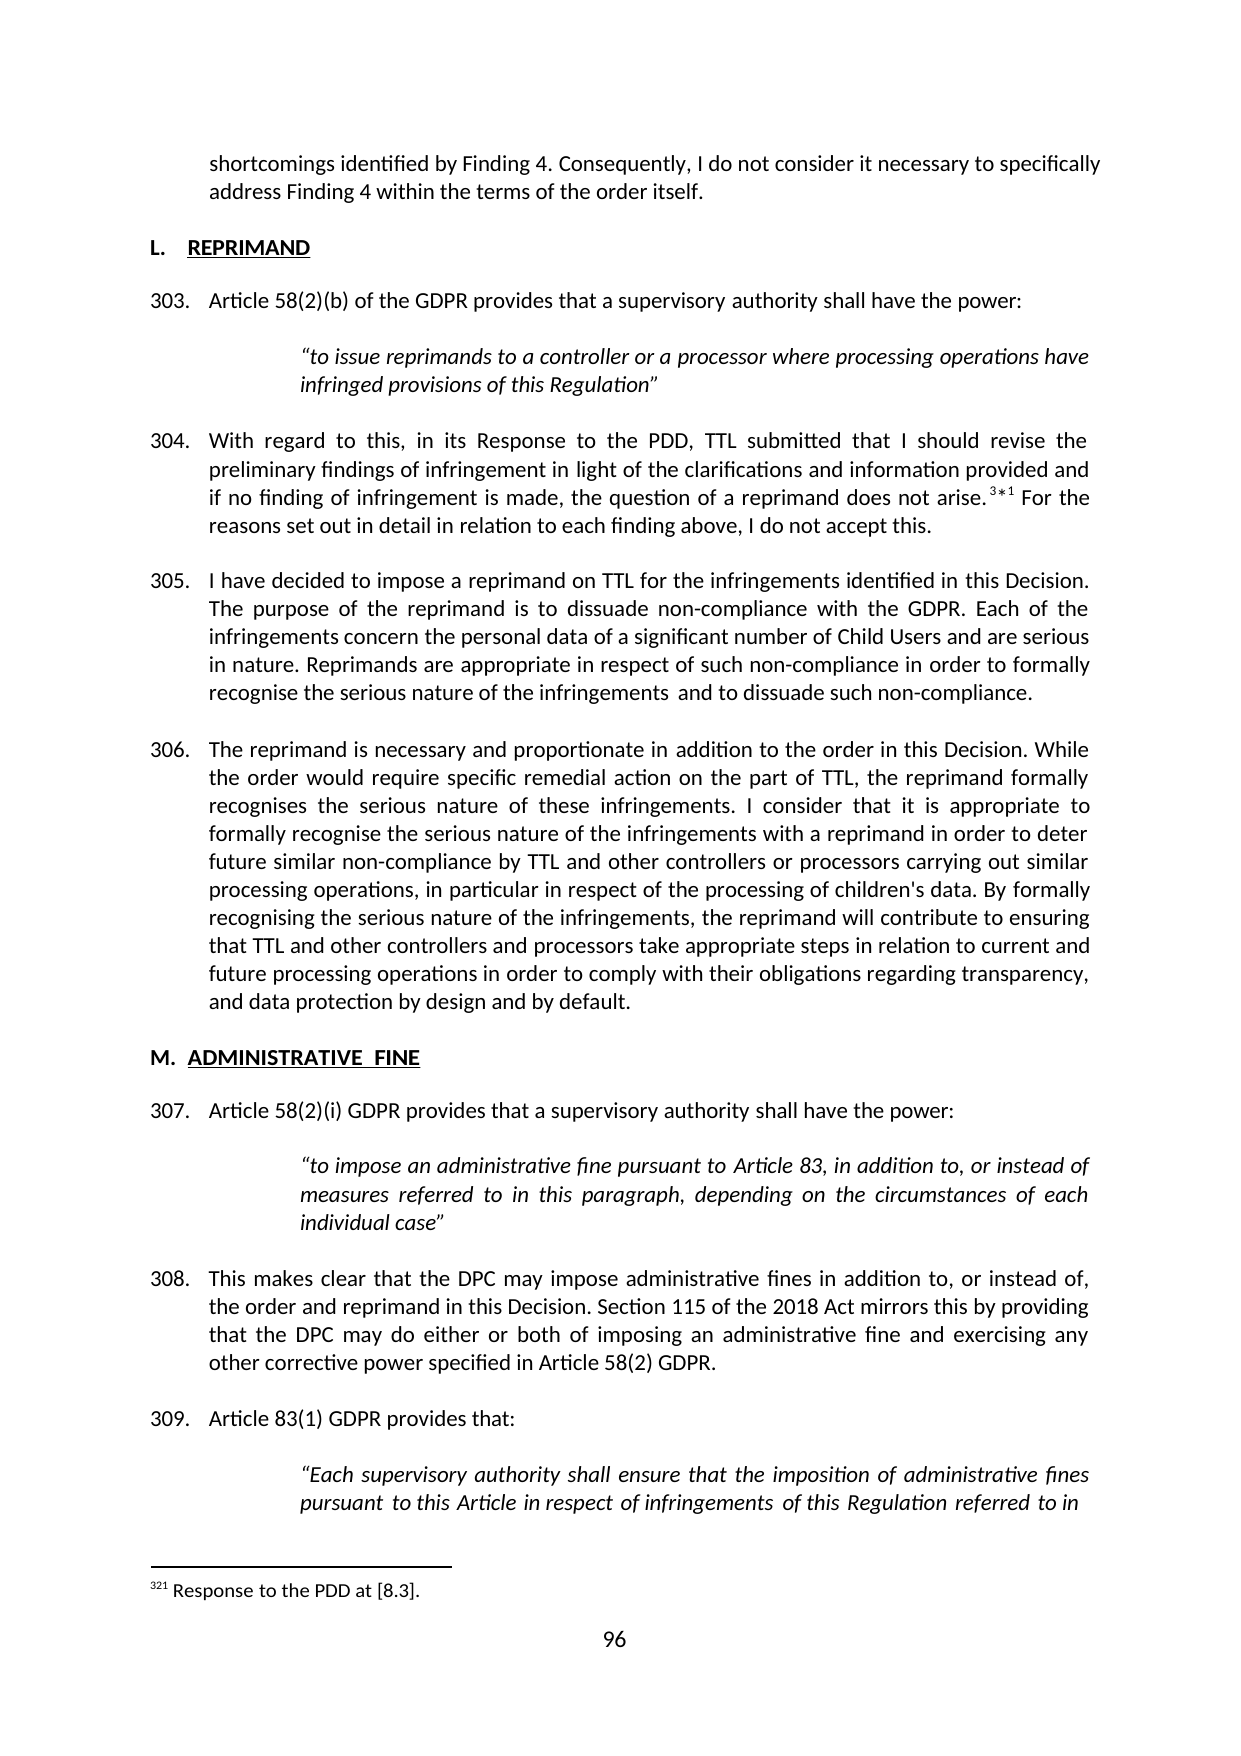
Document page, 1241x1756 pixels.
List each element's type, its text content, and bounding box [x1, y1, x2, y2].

text “to issue reprimands to a controller or a processor where processing operations have infringed provisions of this Regulation” [300, 342, 1090, 398]
text 321 Response to the PDD at [8.3]. [150, 1578, 1152, 1603]
text “Each supervisory authority shall ensure that the imposition of administrative fines pursuant to this Article in respect of infringements of this Regulation referred to in [300, 1460, 1090, 1516]
list I have decided to impose a reprimand on TTL for the infringements identified in this Decision. The purpose of the reprimand is to dissuade non-compliance with the GDPR. Each of the infringements concern the personal data of a significant number of Child Users and are serious in nature. Reprimands are appropriate in respect of such non-compliance in order to formally recognise the serious nature of the infringements and to dissuade such non-compliance. [150, 566, 1090, 706]
list This makes clear that the DPC may impose administrative fines in addition to, or instead of, the order and reprimand in this Decision. Section 115 of the 2018 Act mirrors this by providing that the DPC may do either or both of imposing an administrative fine and exercising any other corrective power specified in Article 58(2) GDPR. [150, 1264, 1090, 1376]
subtitle REPRIMAND [150, 233, 1152, 261]
list Article 58(2)(b) of the GDPR provides that a supervisory authority shall have the power: [150, 286, 1152, 314]
subtitle ADMINISTRATIVE FINE [150, 1043, 1152, 1071]
list The reprimand is necessary and proportionate in addition to the order in this Decision. While the order would require specific remedial action on the part of TTL, the reprimand formally recognises the serious nature of these infringements. I consider that it is appropriate to formally recognise the serious nature of the infringements with a reprimand in order to deter future similar non-compliance by TTL and other controllers or processors carrying out similar processing operations, in particular in respect of the processing of children's data. By formally recognising the serious nature of the infringements, the reprimand will contribute to ensuring that TTL and other controllers and processors take appropriate steps in relation to current and future processing operations in order to comply with their obligations regarding transparency, and data protection by design and by default. [150, 735, 1090, 1015]
list With regard to this, in its Response to the PDD, TTL submitted that I should revise the preliminary findings of infringement in light of the clarifications and information provided and if no finding of infringement is made, the question of a reprimand does not arise.3*1 For the reasons set out in detail in relation to each finding above, I do not accept this. [150, 427, 1090, 539]
text “to impose an administrative fine pursuant to Article 83, in addition to, or instead of measures referred to in this paragraph, depending on the circumstances of each individual case” [300, 1152, 1090, 1236]
list Article 58(2)(i) GDPR provides that a supervisory authority shall have the power: [150, 1096, 1152, 1124]
text shortcomings identified by Finding 4. Consequently, I do not consider it necessary to specifically address Finding 4 within the terms of the order itself. [209, 149, 1152, 205]
list Article 83(1) GDPR provides that: [150, 1404, 1152, 1432]
